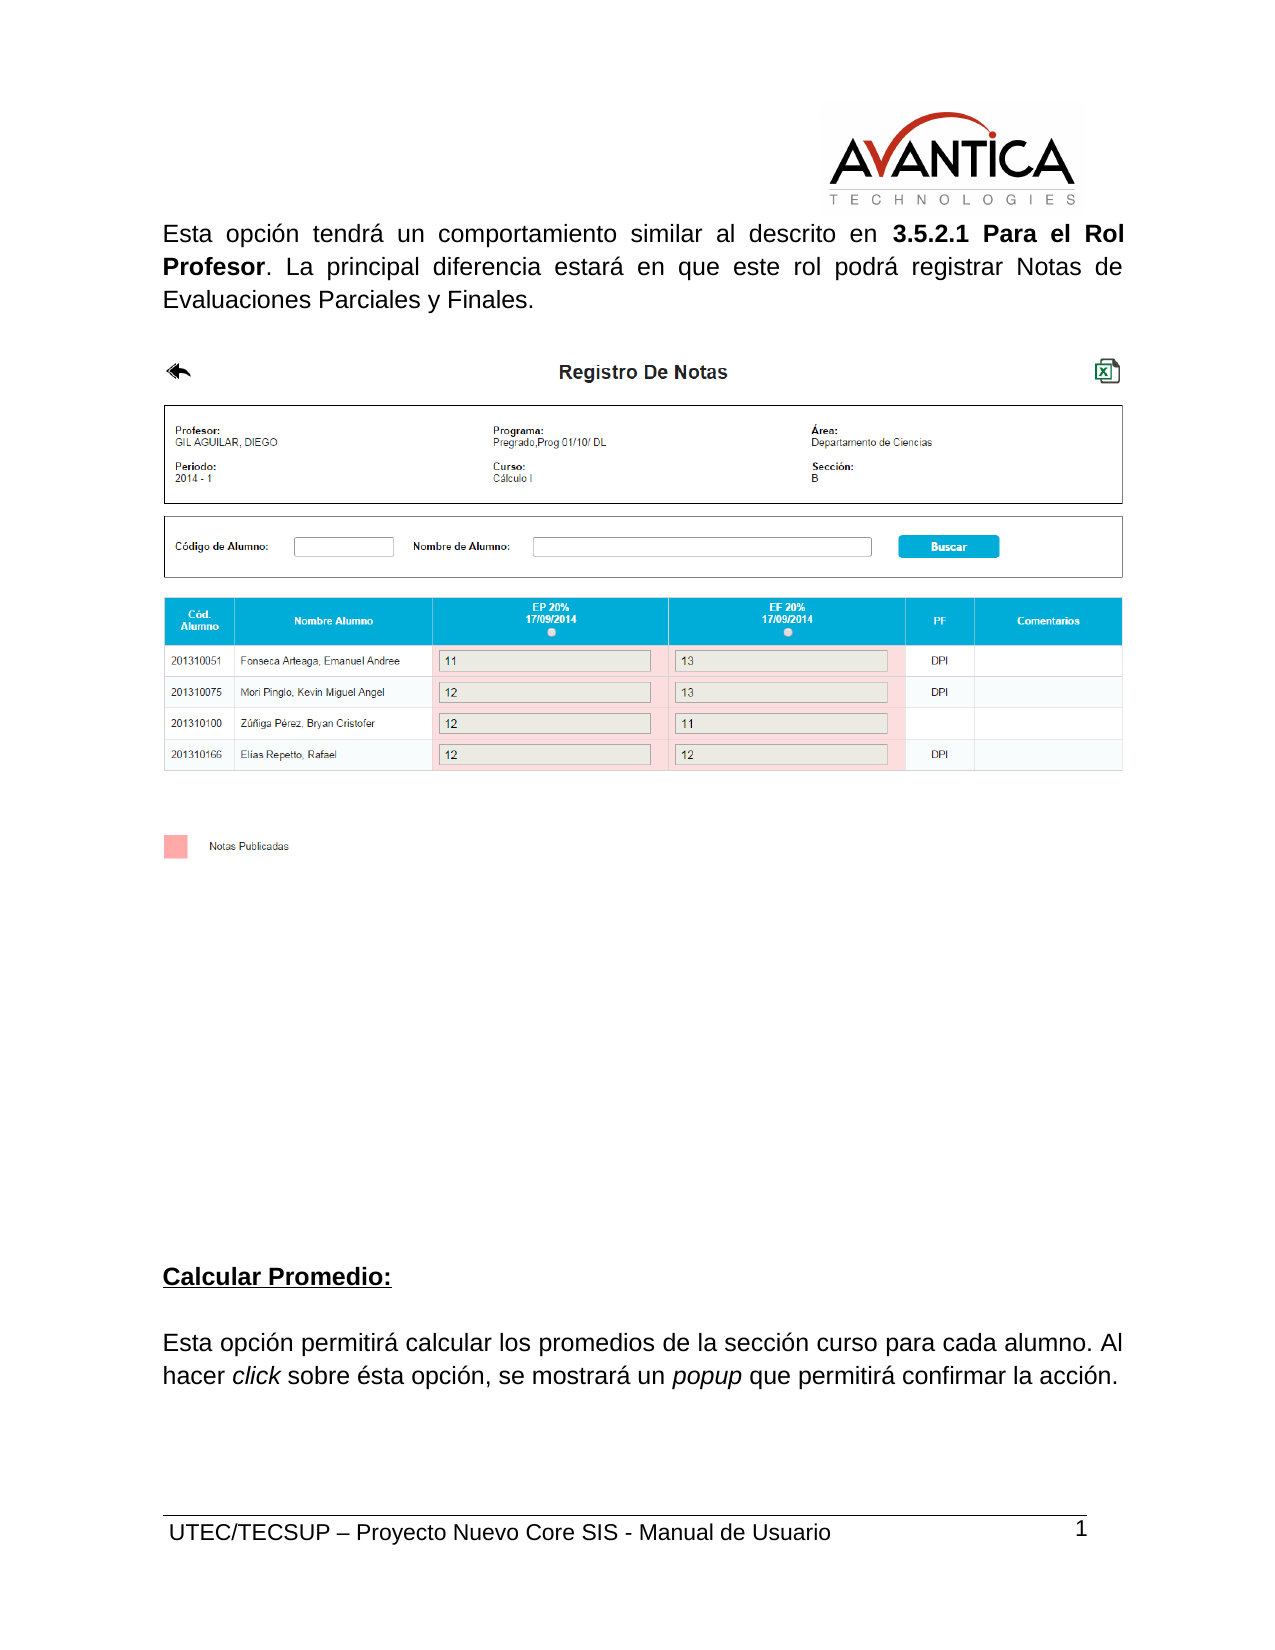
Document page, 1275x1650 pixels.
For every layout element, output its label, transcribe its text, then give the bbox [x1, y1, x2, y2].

text Calcular Promedio: [162, 1262, 1125, 1291]
text Esta opción tendrá un comportamiento similar al descrito en 3.5.2.1 Para el Rol Profesor. La principal diferencia estará en que este rol podrá registrar Notas de Evaluaciones Parciales y Finales. [162, 219, 1125, 314]
picture [162, 351, 1125, 862]
picture [820, 101, 1084, 215]
text Esta opción permitirá calcular los promedios de la sección curso para cada alumno. Al hacer click sobre ésta opción, se mostrará un popup que permitirá confirmar la acción. [162, 1328, 1125, 1389]
